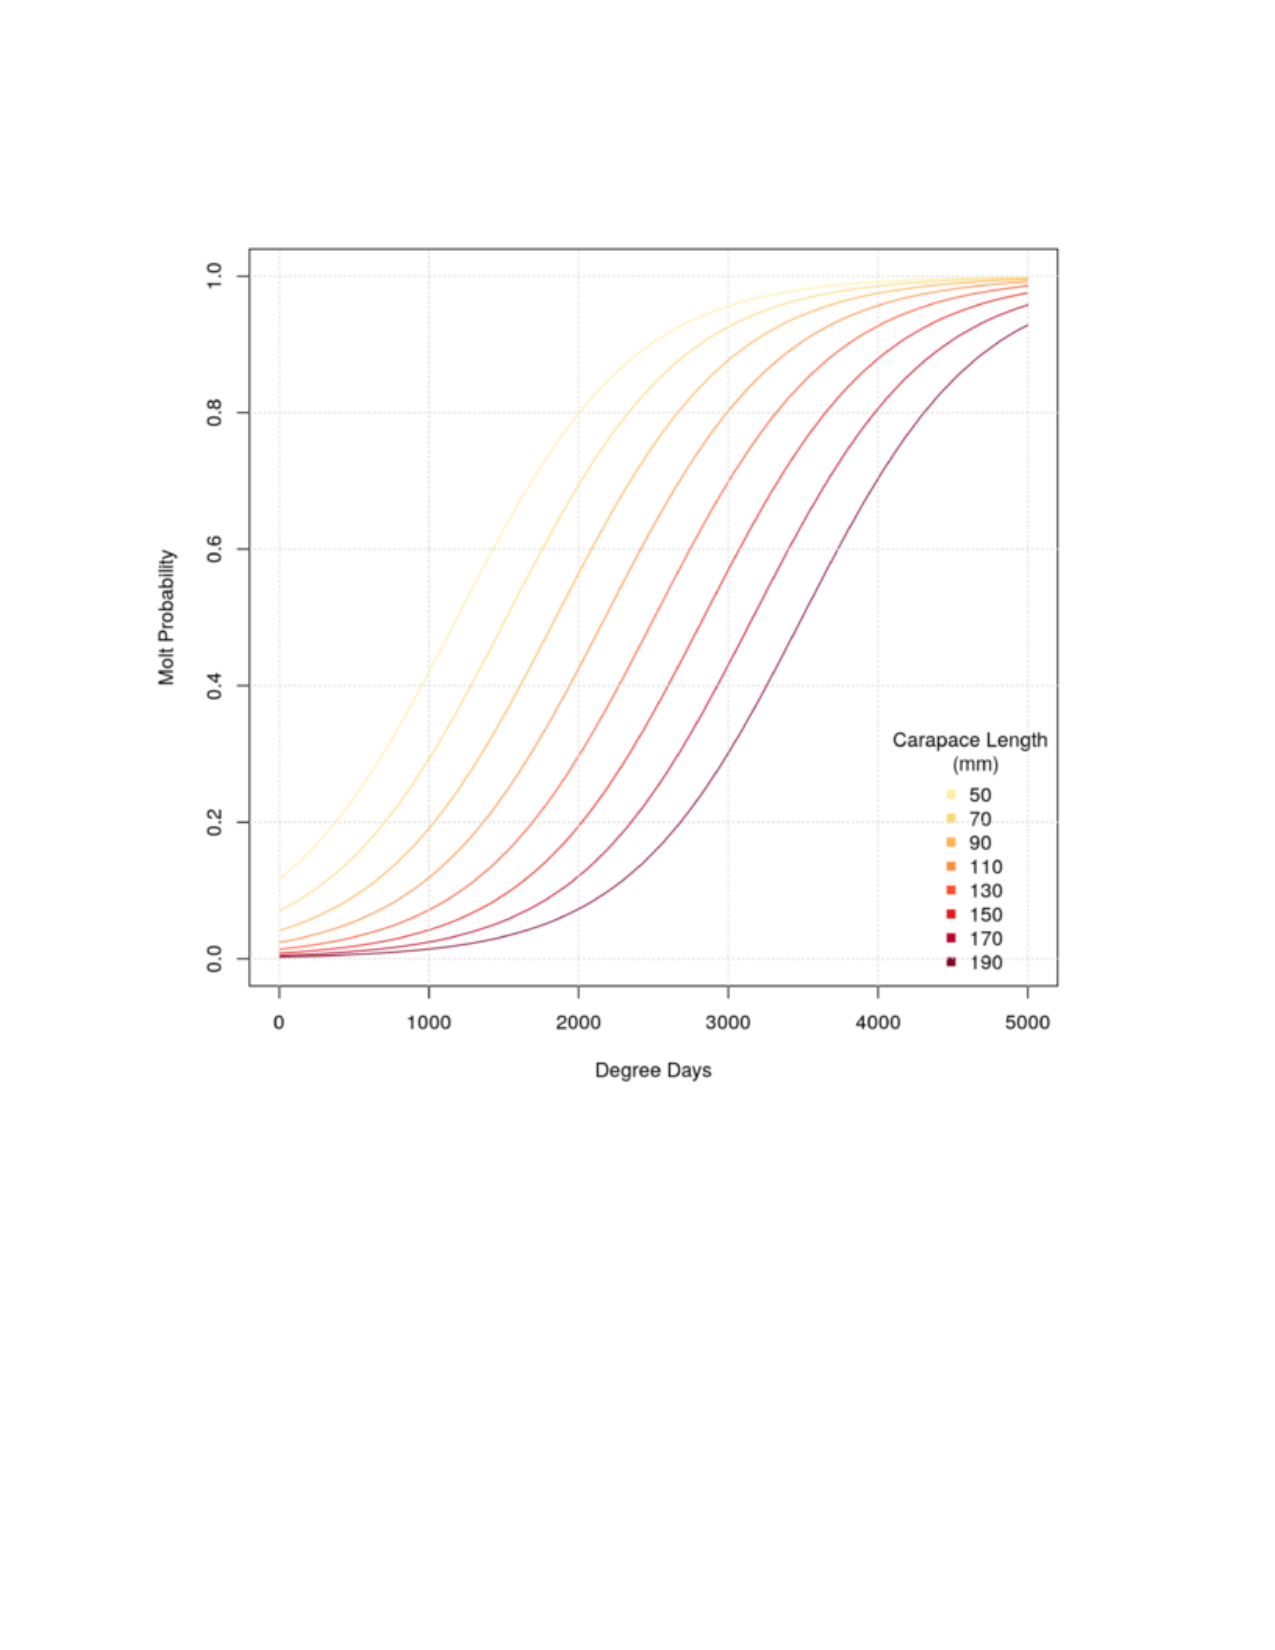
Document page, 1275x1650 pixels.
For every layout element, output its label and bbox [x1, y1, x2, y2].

picture [150, 150, 1110, 1110]
